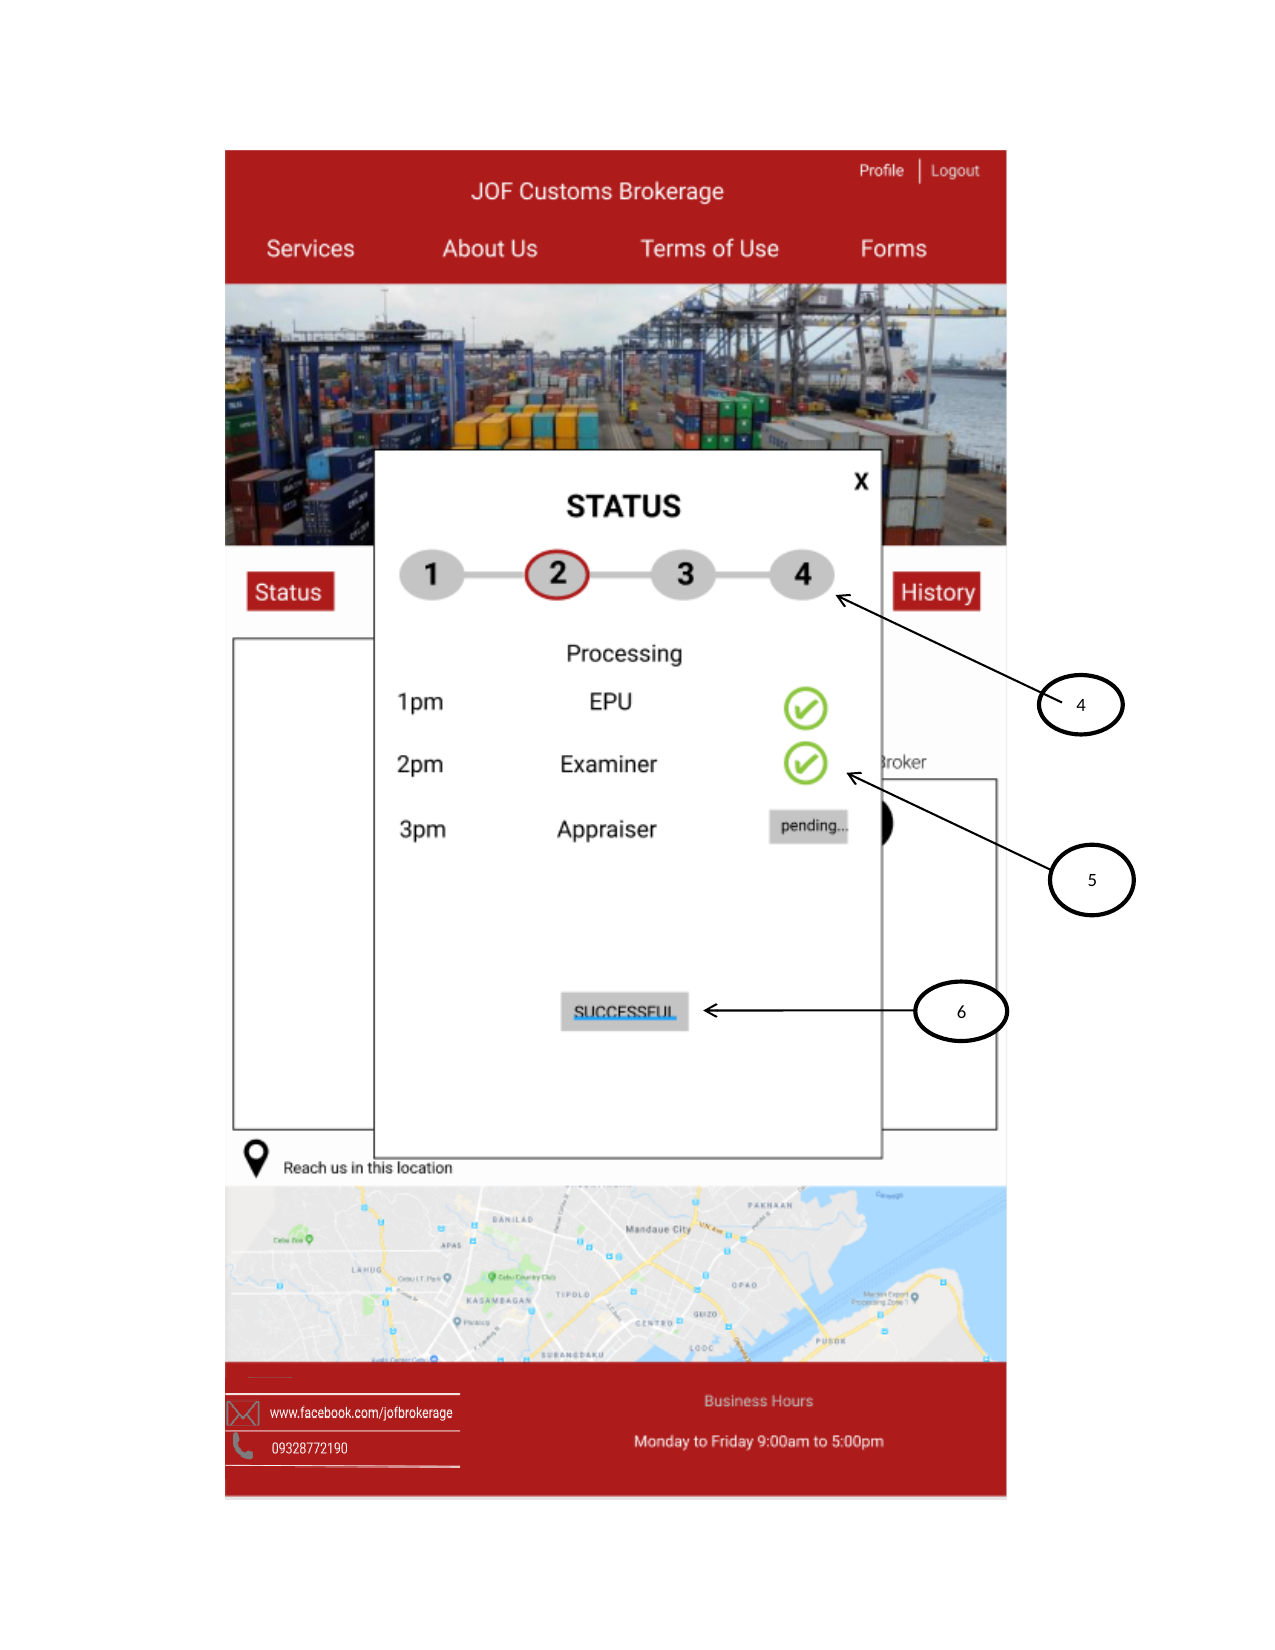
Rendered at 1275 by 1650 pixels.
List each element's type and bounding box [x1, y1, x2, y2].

picture [225, 150, 1008, 1500]
